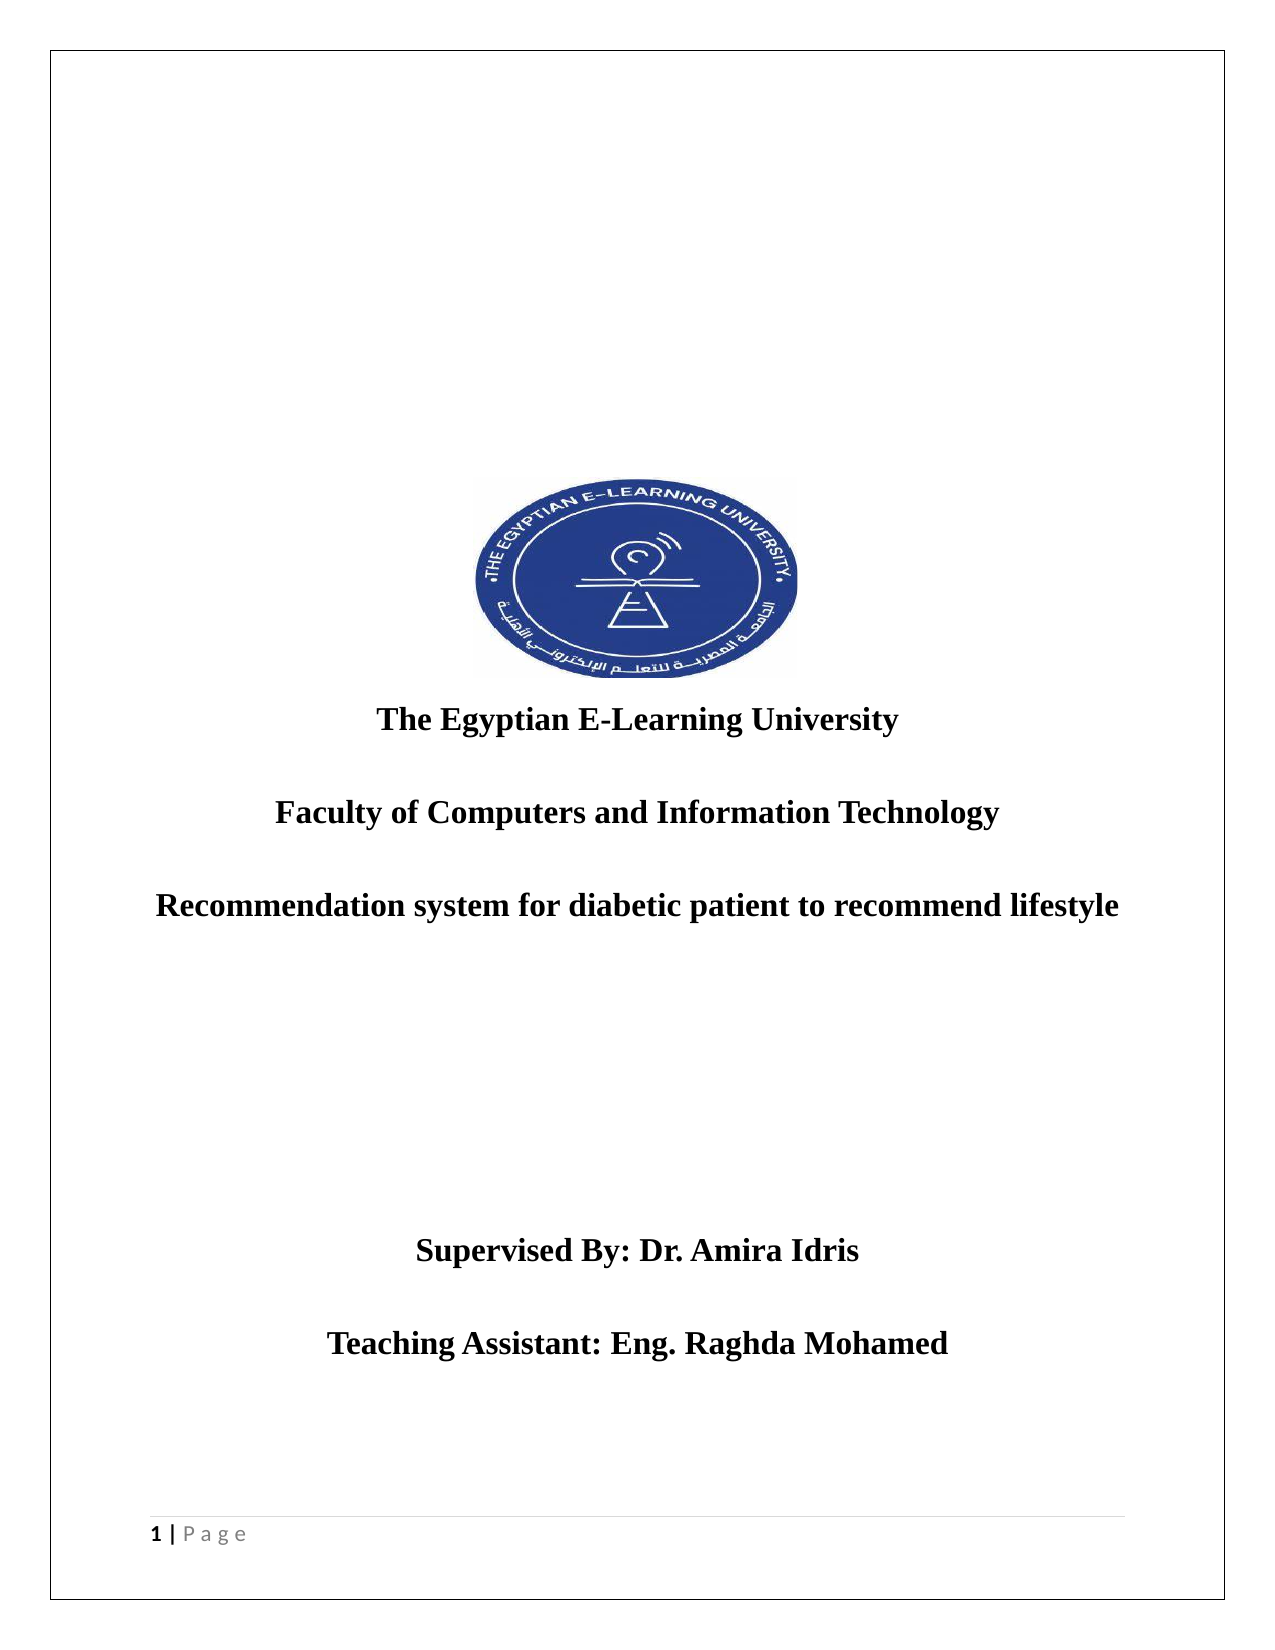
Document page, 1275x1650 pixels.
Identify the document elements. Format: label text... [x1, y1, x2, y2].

text Supervised By: Dr. Amira Idris [150, 1230, 1125, 1269]
text Teaching Assistant: Eng. Raghda Mohamed [150, 1324, 1125, 1362]
text Recommendation system for diabetic patient to recommend lifestyle [150, 886, 1125, 924]
picture [473, 477, 798, 678]
text The Egyptian E-Learning University [150, 699, 1125, 737]
text Faculty of Computers and Information Technology [150, 792, 1125, 831]
